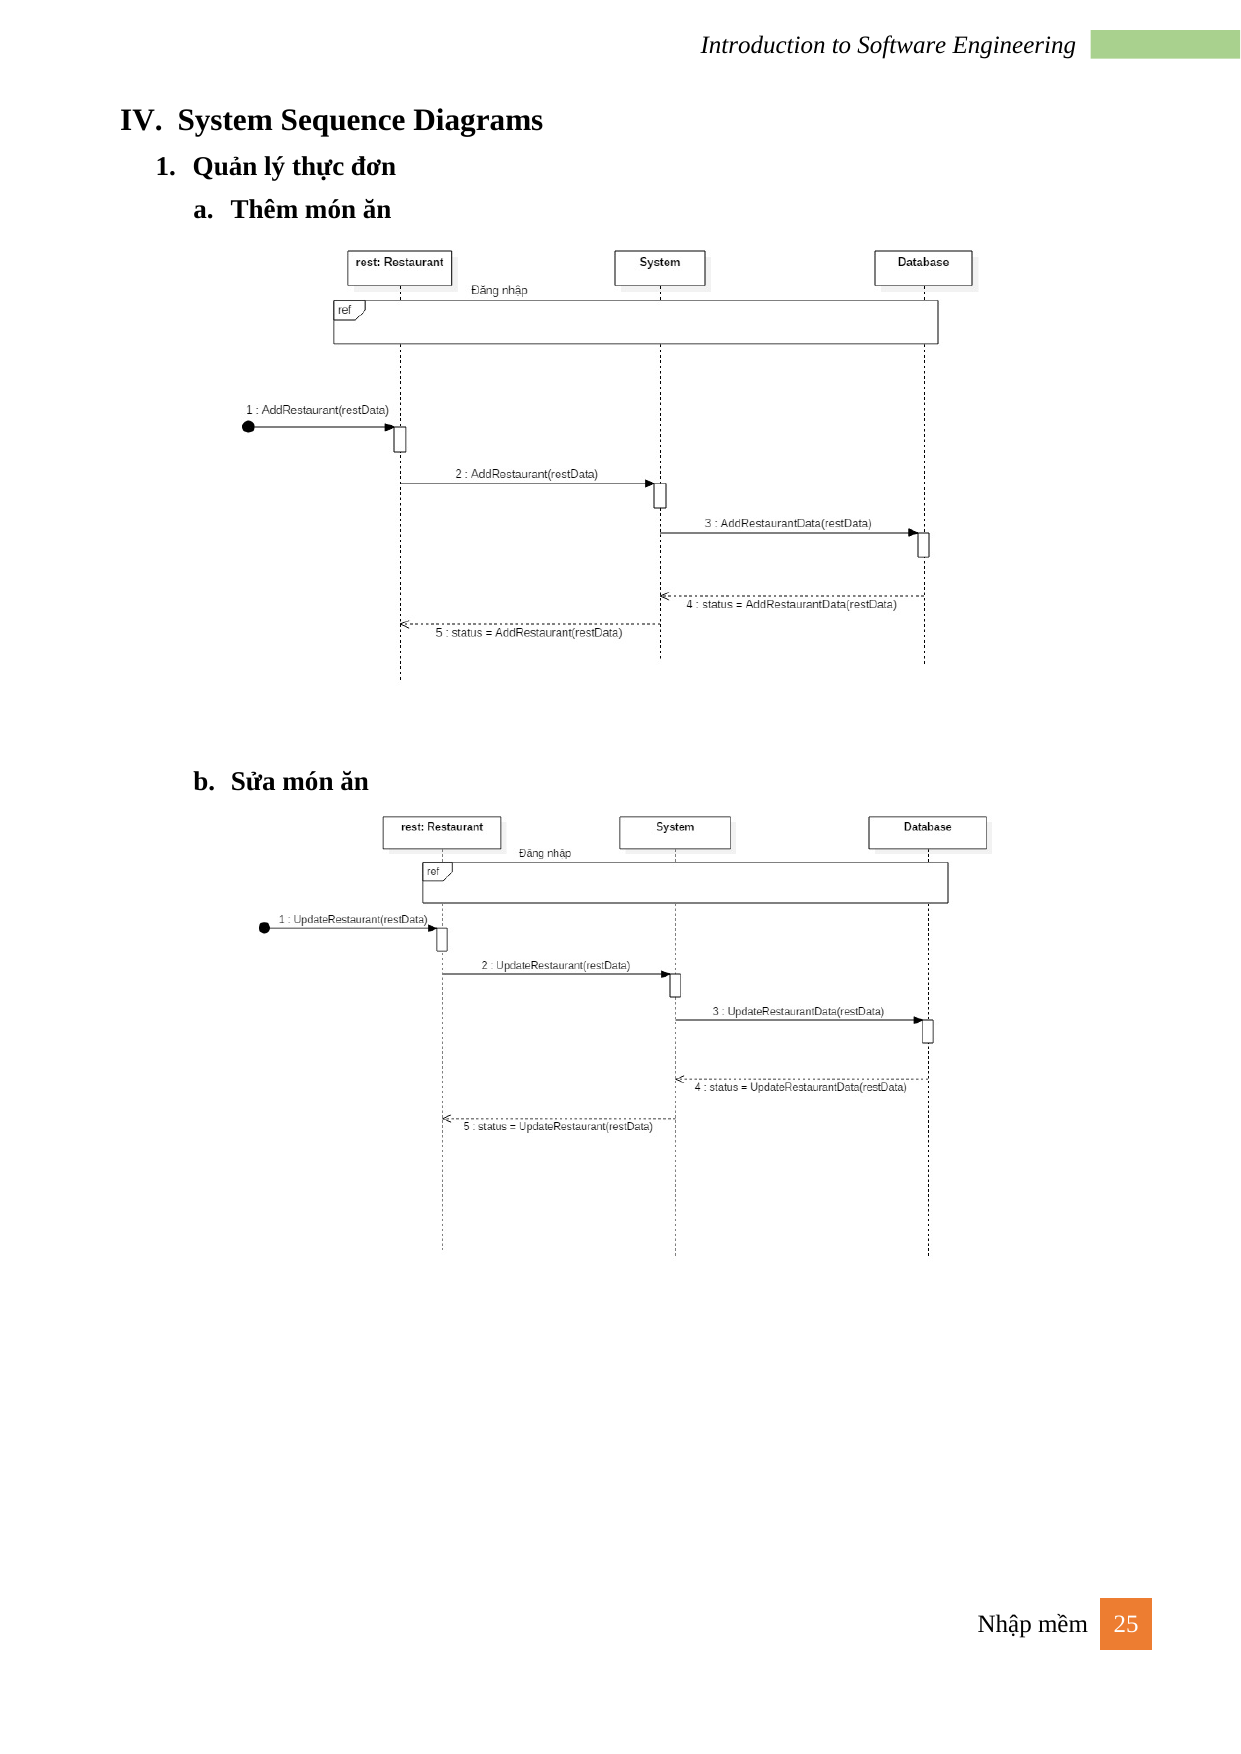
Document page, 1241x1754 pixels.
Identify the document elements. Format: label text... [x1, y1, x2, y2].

list System Sequence Diagrams [162, 101, 1152, 137]
picture [251, 808, 1019, 1289]
picture [233, 242, 1007, 717]
list Thêm món ăn [193, 193, 1152, 224]
list Quản lý thực đơn [155, 149, 1152, 181]
list Sửa món ăn [193, 764, 1152, 796]
